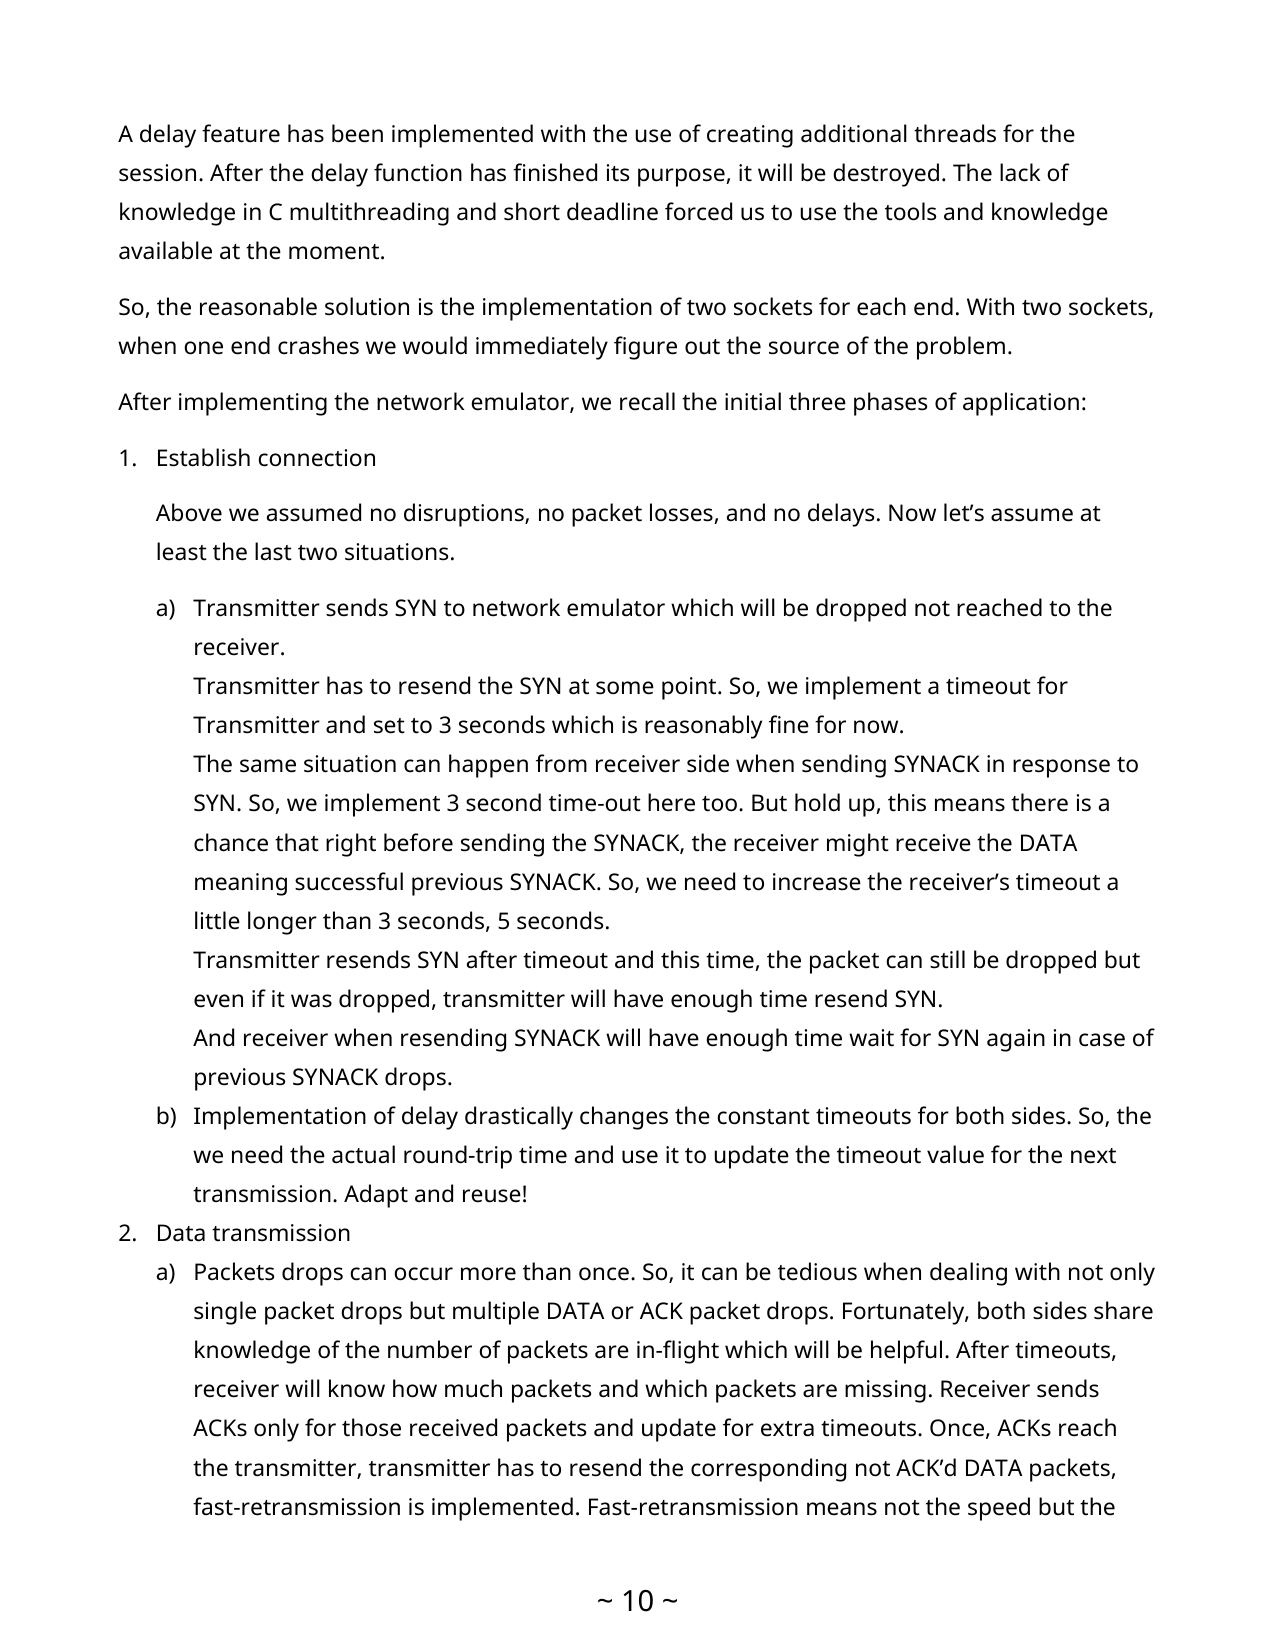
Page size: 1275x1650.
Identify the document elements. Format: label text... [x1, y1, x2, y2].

text Above we assumed no disruptions, no packet losses, and no delays. Now let’s assume at least the last two situations. [156, 497, 1157, 568]
list Transmitter has to resend the SYN at some point. So, we implement a timeout for Transmitter and set to 3 seconds which is reasonably fine for now. [193, 670, 1157, 741]
list Transmitter sends SYN to network emulator which will be dropped not reached to the receiver. [156, 592, 1157, 662]
list Implementation of delay drastically changes the constant timeouts for both sides. So, the we need the actual round-trip time and use it to update the timeout value for the next transmission. Adapt and reuse! [156, 1100, 1157, 1209]
text So, the reasonable solution is the implementation of two sockets for each end. With two sockets, when one end crashes we would immediately figure out the source of the problem. [118, 291, 1157, 361]
list The same situation can happen from receiver side when sending SYNACK in response to SYN. So, we implement 3 second time-out here too. But hold up, this means there is a chance that right before sending the SYNACK, the receiver might receive the DATA meaning successful previous SYNACK. So, we need to increase the receiver’s timeout a little longer than 3 seconds, 5 seconds. [193, 748, 1157, 936]
list And receiver when resending SYNACK will have enough time wait for SYN again in case of previous SYNACK drops. [193, 1022, 1157, 1092]
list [156, 1256, 1157, 1522]
list Transmitter resends SYN after timeout and this time, the packet can still be dropped but even if it was dropped, transmitter will have enough time resend SYN. [193, 944, 1157, 1014]
text A delay feature has been implemented with the use of creating additional threads for the session. After the delay function has finished its purpose, it will be destroyed. The lack of knowledge in C multithreading and short deadline forced us to use the tools and knowledge available at the moment. [118, 118, 1157, 267]
list Establish connection [118, 442, 1157, 473]
text After implementing the network emulator, we recall the initial three phases of application: [118, 386, 1157, 417]
list Data transmission [118, 1217, 1157, 1248]
